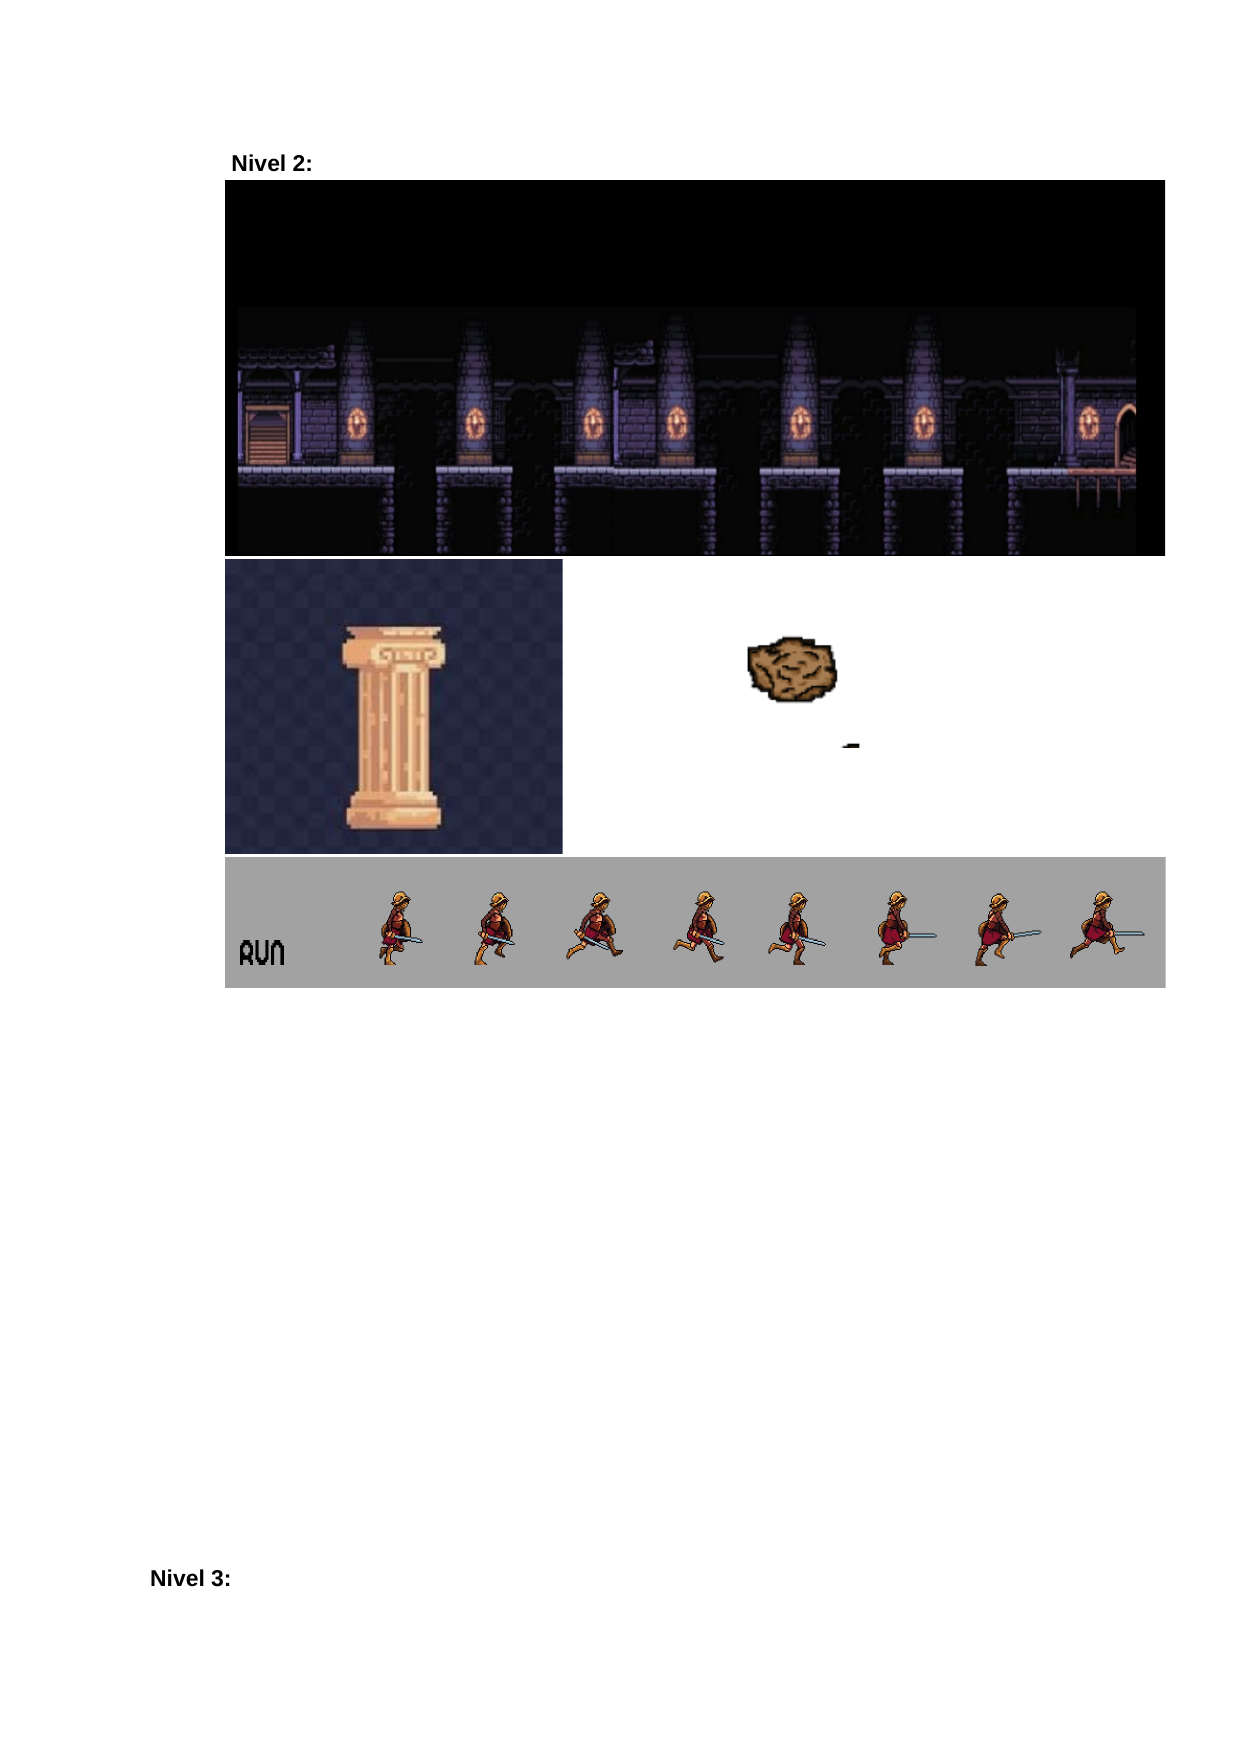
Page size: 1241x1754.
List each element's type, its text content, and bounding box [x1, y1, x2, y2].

picture [737, 597, 860, 748]
text Nivel 3: [150, 1565, 1090, 1592]
picture [225, 857, 1166, 988]
picture [225, 559, 563, 854]
text Nivel 2: [225, 150, 1090, 176]
picture [225, 180, 1166, 556]
